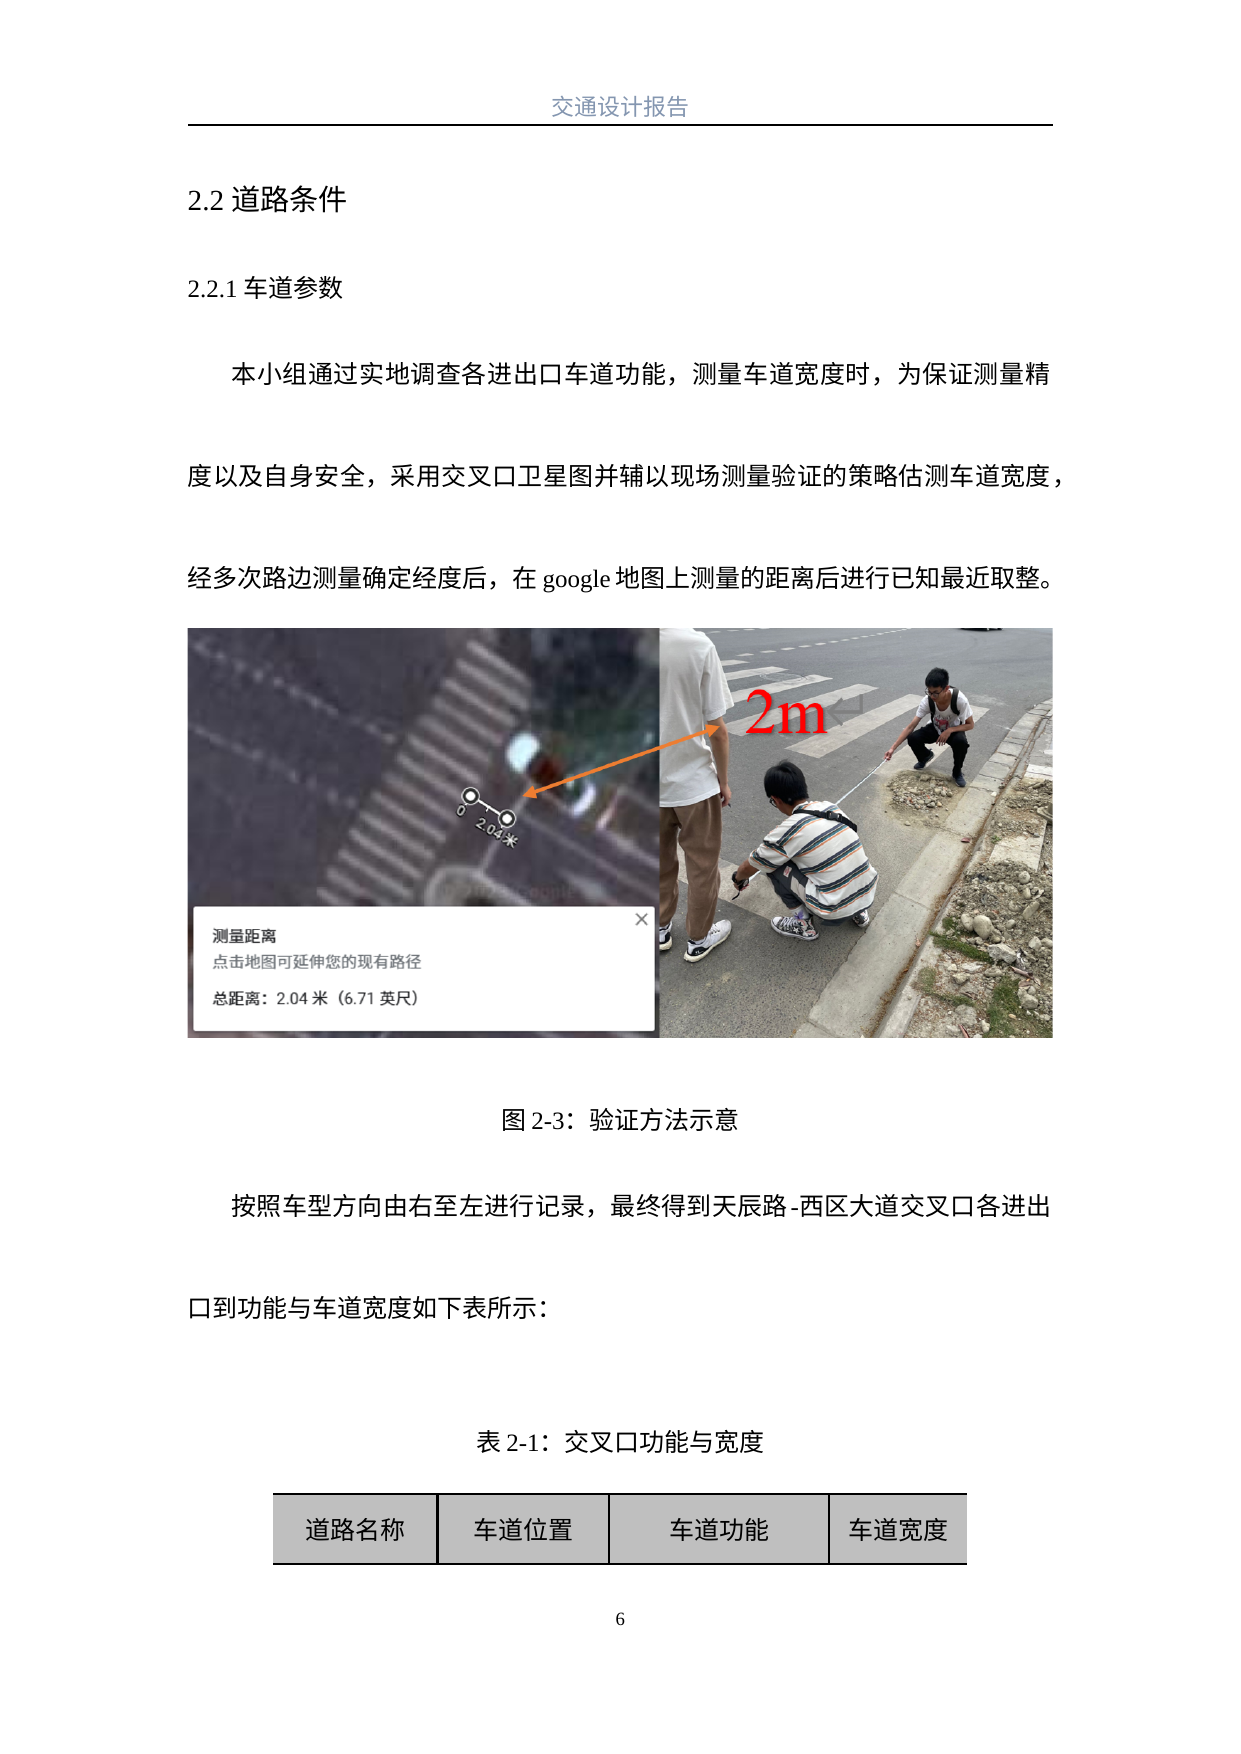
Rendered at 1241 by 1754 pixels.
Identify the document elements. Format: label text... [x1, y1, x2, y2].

picture [187, 628, 1053, 1038]
text 2.2 道路条件 [187, 164, 1053, 232]
text 按照车型方向由右至左进行记录，最终得到天辰路-西区大道交叉口各进出口到功能与车道宽度如下表所示： [187, 1171, 1053, 1340]
table_header 车道宽度（m） [830, 1495, 967, 1563]
text 2.2.1 车道参数 [187, 253, 1053, 321]
text 本小组通过实地调查各进出口车道功能，测量车道宽度时，为保证测量精度以及自身安全，采用交叉口卫星图并辅以现场测量验证的策略估测车道宽度，经多次路边测量确定经度后，在google地图上测量的距离后进行已知最近取整。 [187, 339, 1053, 611]
table_header 道路名称 [273, 1495, 436, 1563]
text 图2-3：验证方法示意 [187, 1084, 1053, 1152]
table_header 车道功能 [610, 1495, 828, 1563]
table_header 车道位置 [439, 1495, 608, 1563]
text 表2-1：交叉口功能与宽度 [187, 1407, 1053, 1475]
